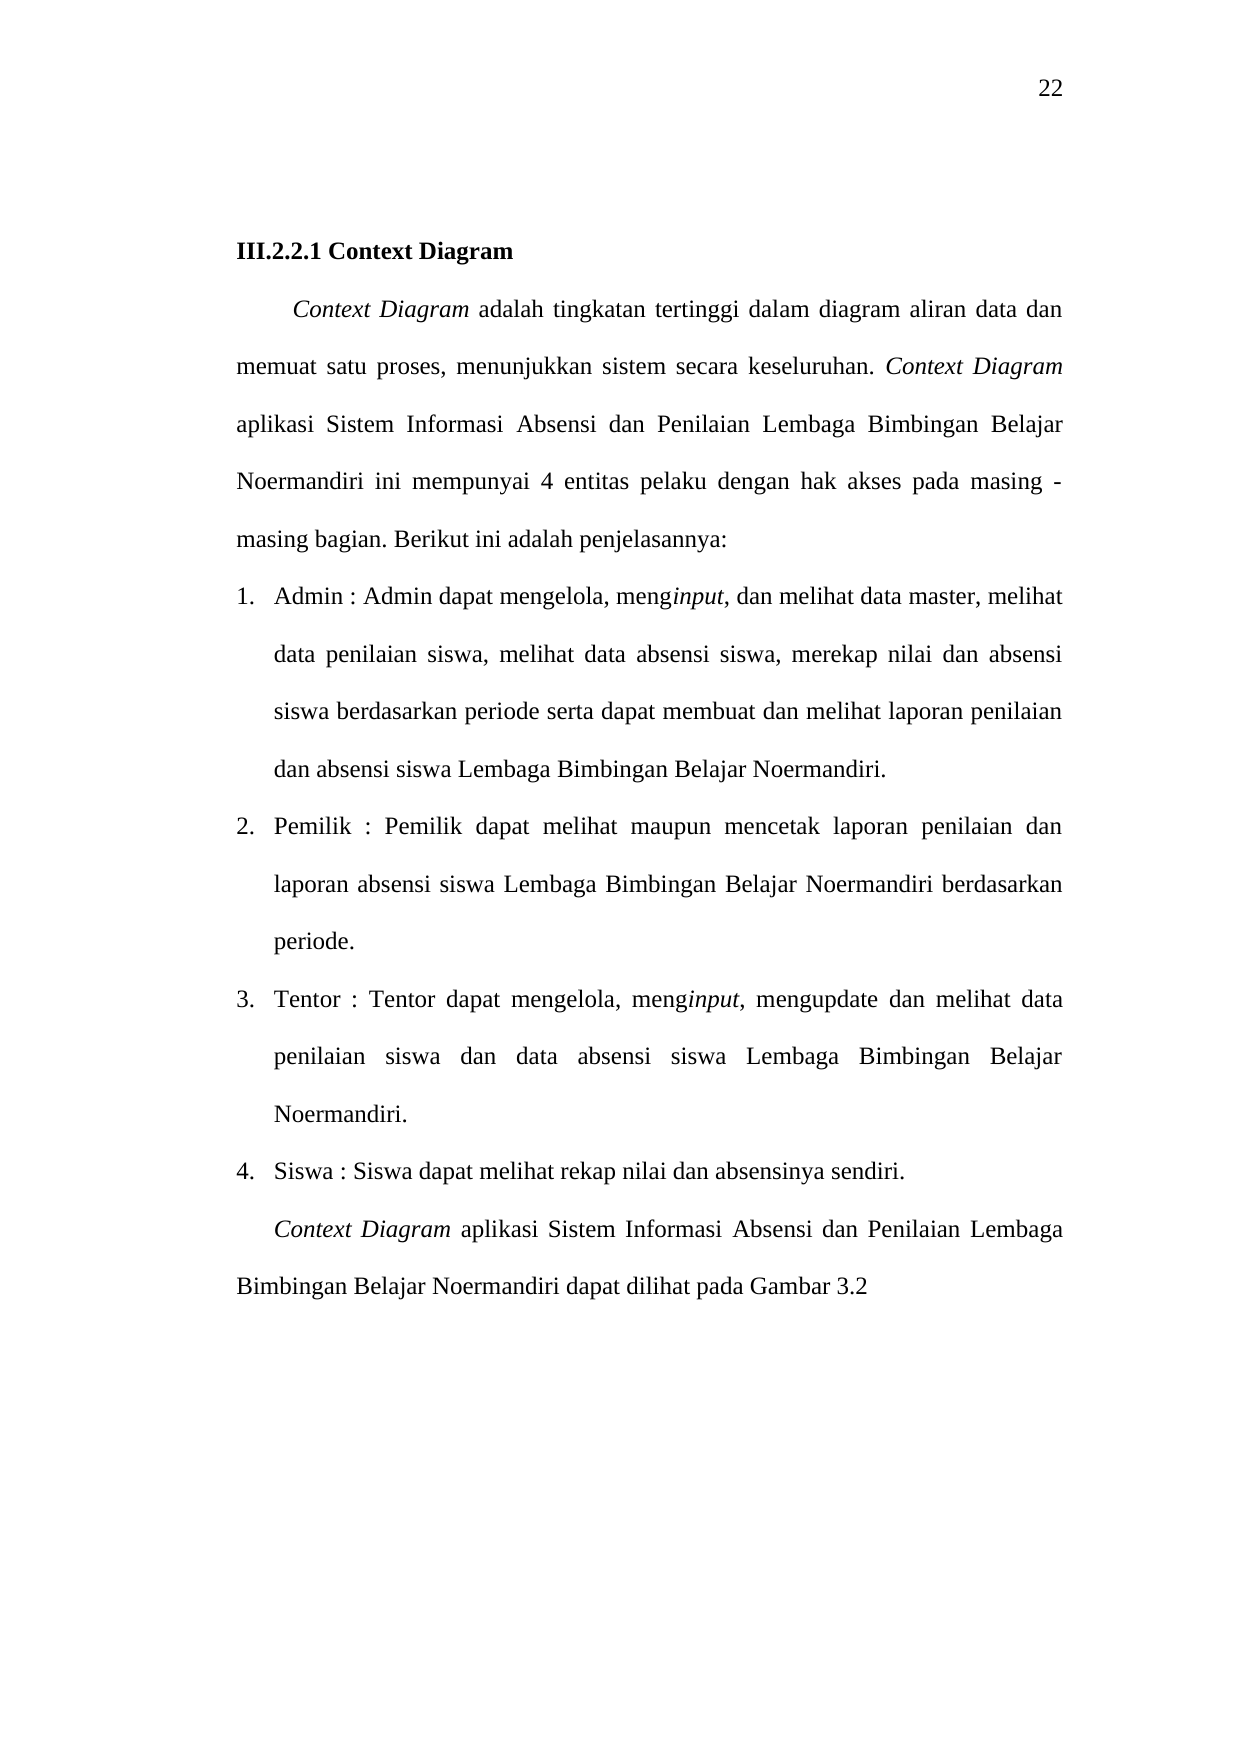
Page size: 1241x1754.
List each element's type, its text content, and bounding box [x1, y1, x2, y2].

subtitle Context Diagram [236, 236, 1063, 265]
list Siswa : Siswa dapat melihat rekap nilai dan absensinya sendiri. [236, 1156, 1063, 1185]
list Admin : Admin dapat mengelola, menginput, dan melihat data master, melihat data penilaian siswa, melihat data absensi siswa, merekap nilai dan absensi siswa berdasarkan periode serta dapat membuat dan melihat laporan penilaian dan absensi siswa Lembaga Bimbingan Belajar Noermandiri. [236, 581, 1063, 782]
text Context Diagram aplikasi Sistem Informasi Absensi dan Penilaian Lembaga Bimbingan Belajar Noermandiri dapat dilihat pada Gambar 3.2 [236, 1214, 1063, 1300]
text Context Diagram adalah tingkatan tertinggi dalam diagram aliran data dan memuat satu proses, menunjukkan sistem secara keseluruhan. Context Diagram aplikasi Sistem Informasi Absensi dan Penilaian Lembaga Bimbingan Belajar Noermandiri ini mempunyai 4 entitas pelaku dengan hak akses pada masing -masing bagian. Berikut ini adalah penjelasannya: [236, 294, 1063, 552]
list Tentor : Tentor dapat mengelola, menginput, mengupdate dan melihat data penilaian siswa dan data absensi siswa Lembaga Bimbingan Belajar Noermandiri. [236, 984, 1063, 1127]
list Pemilik : Pemilik dapat melihat maupun mencetak laporan penilaian dan laporan absensi siswa Lembaga Bimbingan Belajar Noermandiri berdasarkan periode. [236, 811, 1063, 955]
